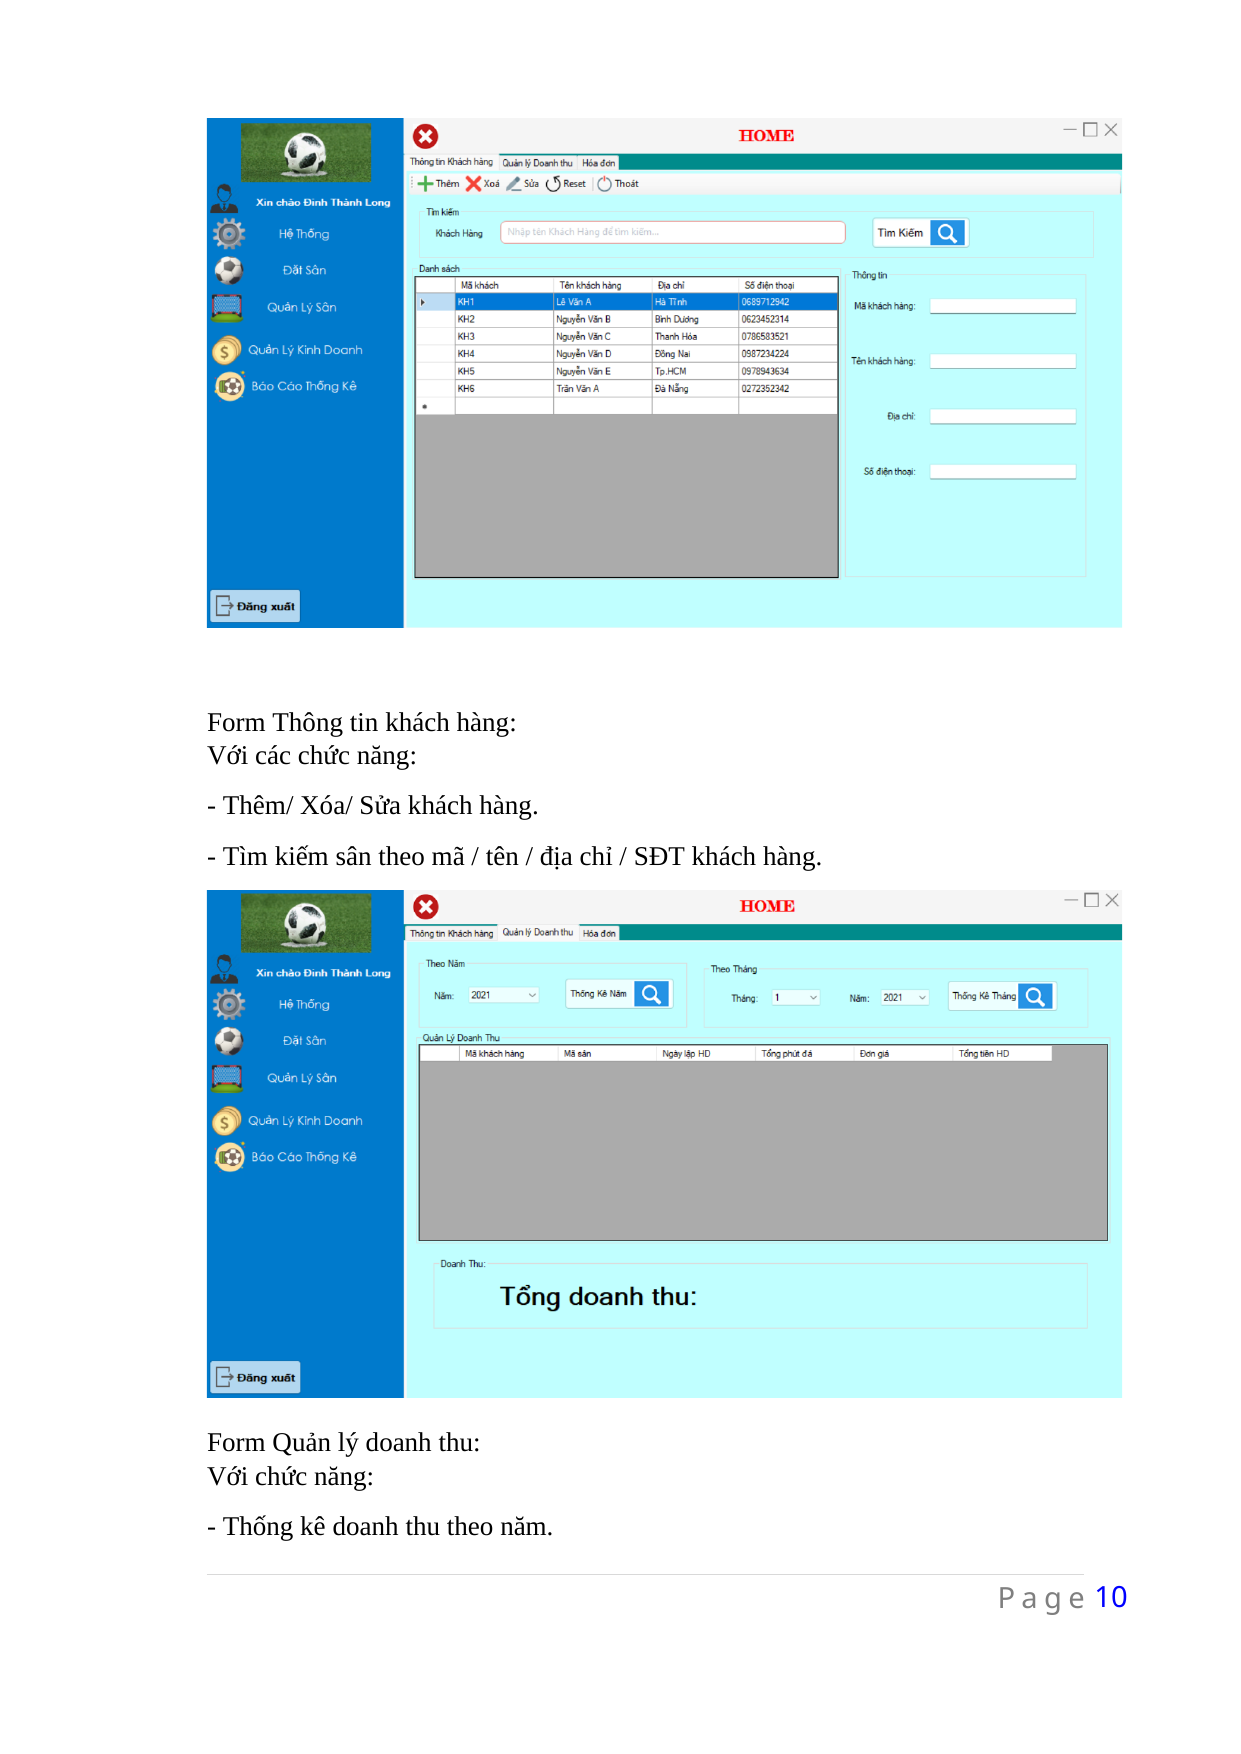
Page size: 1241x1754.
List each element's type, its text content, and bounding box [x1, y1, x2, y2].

subtitle Form Quản lý doanh thu: [207, 1426, 1122, 1457]
picture [206, 118, 1123, 628]
text Với chức năng: [207, 1460, 1122, 1491]
picture [206, 890, 1123, 1398]
text Với các chức năng: [207, 739, 1122, 770]
text - Thêm/ Xóa/ Sửa khách hàng. [207, 789, 1122, 821]
subtitle Form Thông tin khách hàng: [207, 706, 1122, 737]
text - Thống kê doanh thu theo năm. [207, 1510, 1122, 1541]
text - Tìm kiếm sân theo mã / tên / địa chỉ / SĐT khách hàng. [207, 840, 1122, 871]
